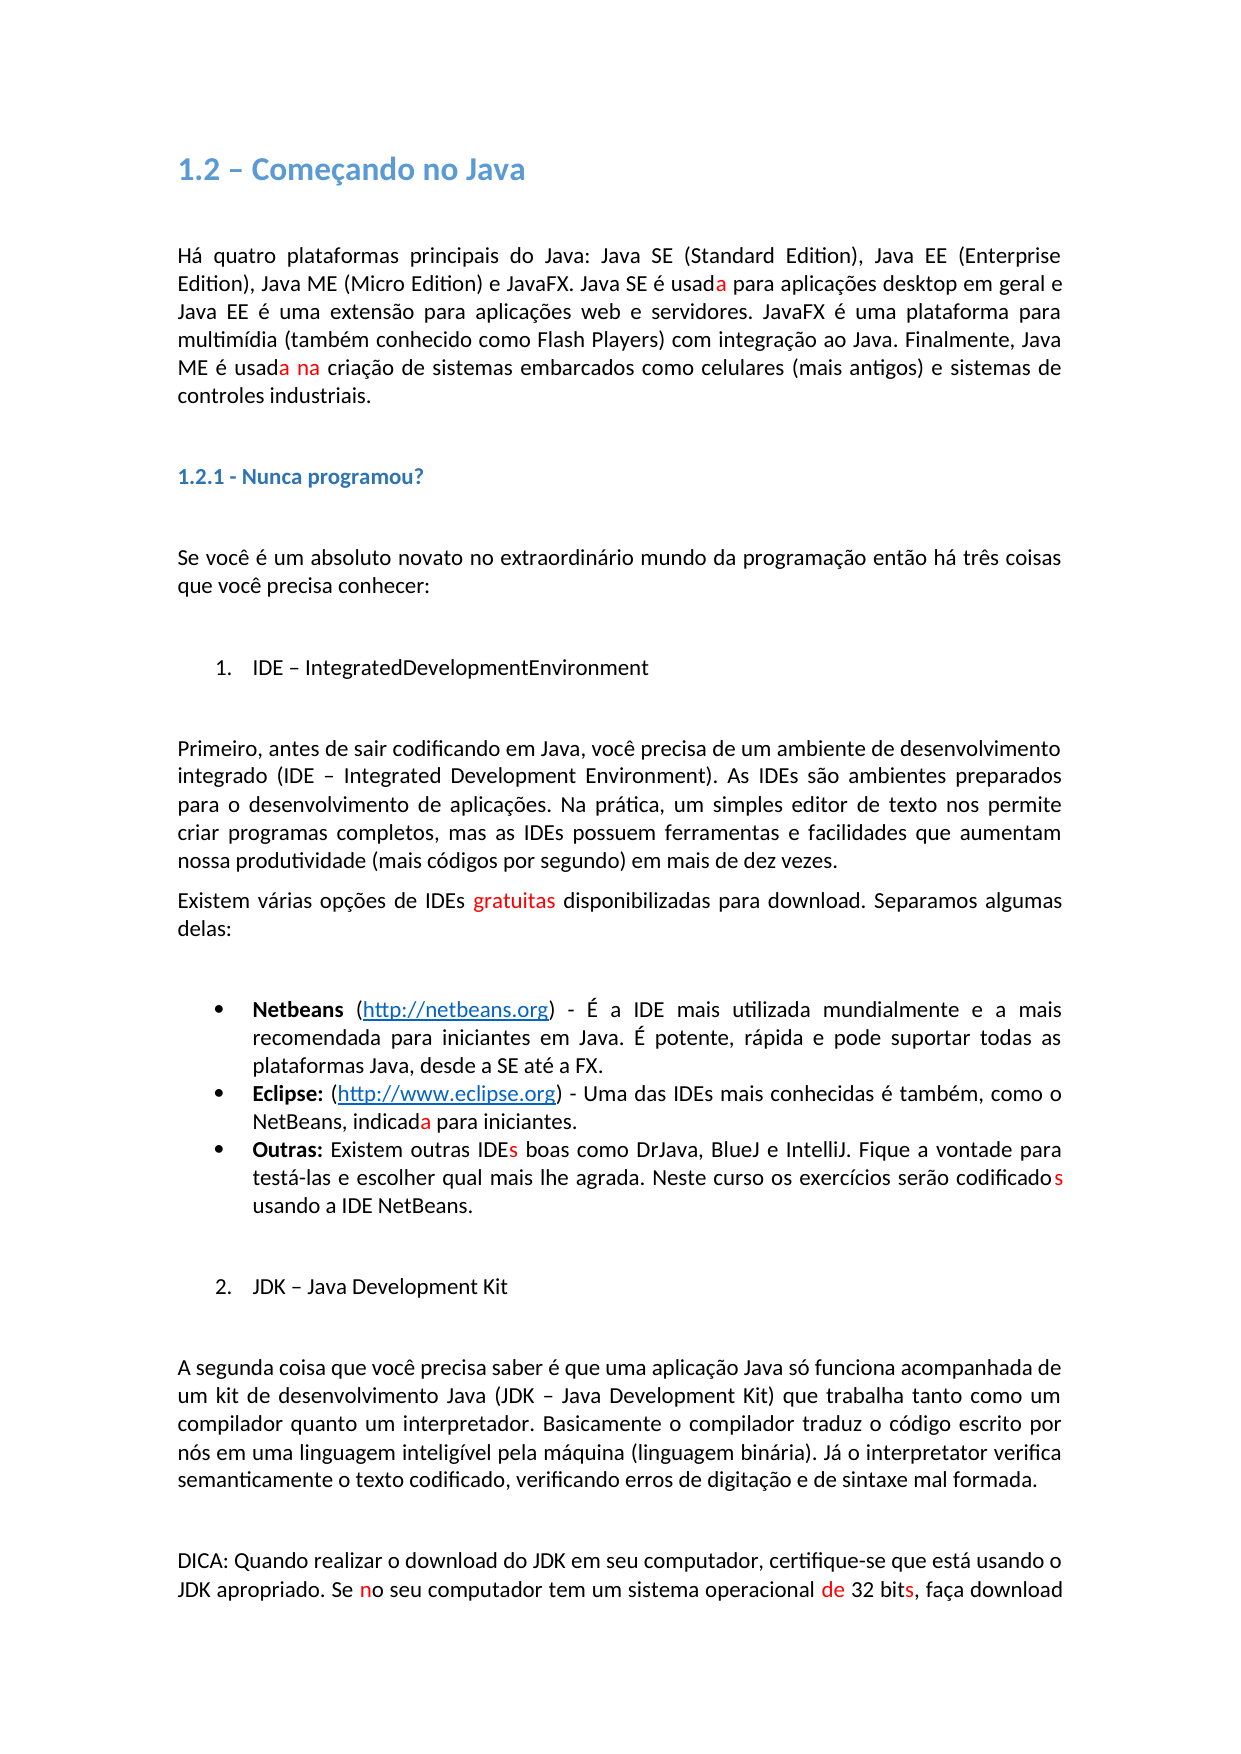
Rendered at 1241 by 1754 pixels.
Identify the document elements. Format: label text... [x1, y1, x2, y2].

text Primeiro, antes de sair codificando em Java, você precisa de um ambiente de desenvolvimento integrado (IDE – Integrated Development Environment). As IDEs são ambientes preparados para o desenvolvimento de aplicações. Na prática, um simples editor de texto nos permite criar programas completos, mas as IDEs possuem ferramentas e facilidades que aumentam nossa produtividade (mais códigos por segundo) em mais de dez vezes. [177, 734, 1063, 874]
list Outras: Existem outras IDEs boas como DrJava, BlueJ e IntelliJ. Fique a vontade para testá-las e escolher qual mais lhe agrada. Neste curso os exercícios serão codificados usando a IDE NetBeans. [215, 1135, 1063, 1219]
list IDE – IntegratedDevelopmentEnvironment [215, 653, 1063, 681]
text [177, 1547, 1063, 1603]
subtitle 1.2 – Começando no Java [177, 148, 1063, 188]
list Netbeans (http://netbeans.org) - É a IDE mais utilizada mundialmente e a mais recomendada para iniciantes em Java. É potente, rápida e pode suportar todas as plataformas Java, desde a SE até a FX. [215, 995, 1063, 1079]
list JDK – Java Development Kit [215, 1272, 1063, 1301]
text Existem várias opções de IDEs gratuitas disponibilizadas para download. Separamos algumas delas: [177, 886, 1063, 942]
list Eclipse: (http://www.eclipse.org) - Uma das IDEs mais conhecidas é também, como o NetBeans, indicada para iniciantes. [215, 1079, 1063, 1135]
text Há quatro plataformas principais do Java: Java SE (Standard Edition), Java EE (Enterprise Edition), Java ME (Micro Edition) e JavaFX. Java SE é usada para aplicações desktop em geral e Java EE é uma extensão para aplicações web e servidores. JavaFX é uma plataforma para multimídia (também conhecido como Flash Players) com integração ao Java. Finalmente, Java ME é usada na criação de sistemas embarcados como celulares (mais antigos) e sistemas de controles industriais. [177, 241, 1063, 409]
text A segunda coisa que você precisa saber é que uma aplicação Java só funciona acompanhada de um kit de desenvolvimento Java (JDK – Java Development Kit) que trabalha tanto como um compilador quanto um interpretador. Basicamente o compilador traduz o código escrito por nós em uma linguagem inteligível pela máquina (linguagem binária). Já o interpretator verifica semanticamente o texto codificado, verificando erros de digitação e de sintaxe mal formada. [177, 1353, 1063, 1494]
subtitle 1.2.1 - Nunca programou? [177, 462, 1063, 491]
text Se você é um absoluto novato no extraordinário mundo da programação então há três coisas que você precisa conhecer: [177, 543, 1063, 599]
